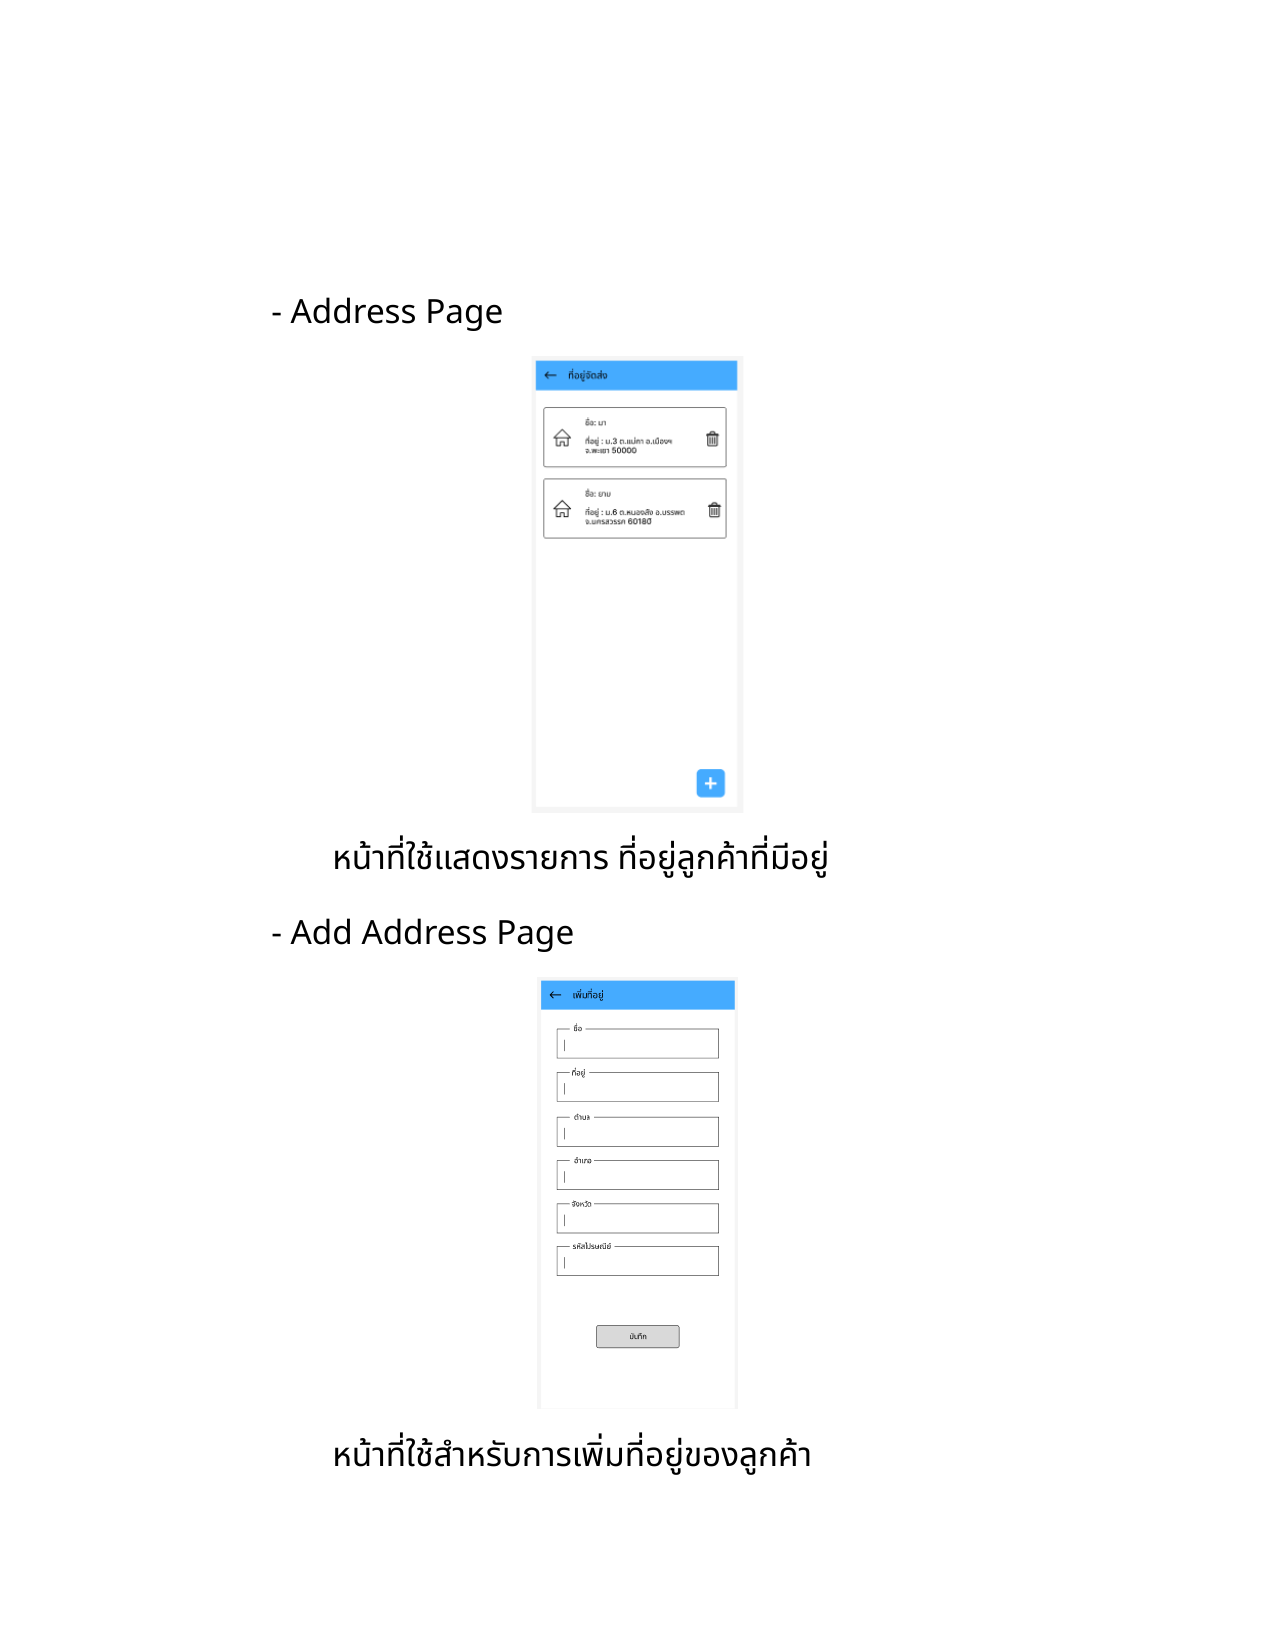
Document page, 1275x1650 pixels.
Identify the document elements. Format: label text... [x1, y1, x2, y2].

text หน้าที่ใช้แสดงรายการ ที่อยู่ลูกค้าที่มีอยู่ [150, 834, 1125, 884]
text - Add Address Page [150, 909, 1125, 954]
text หน้าที่ใช้สำหรับการเพิ่มที่อยู่ของลูกค้า [150, 1431, 1125, 1481]
picture [531, 356, 744, 813]
text - Address Page [150, 288, 1125, 333]
picture [537, 977, 738, 1409]
